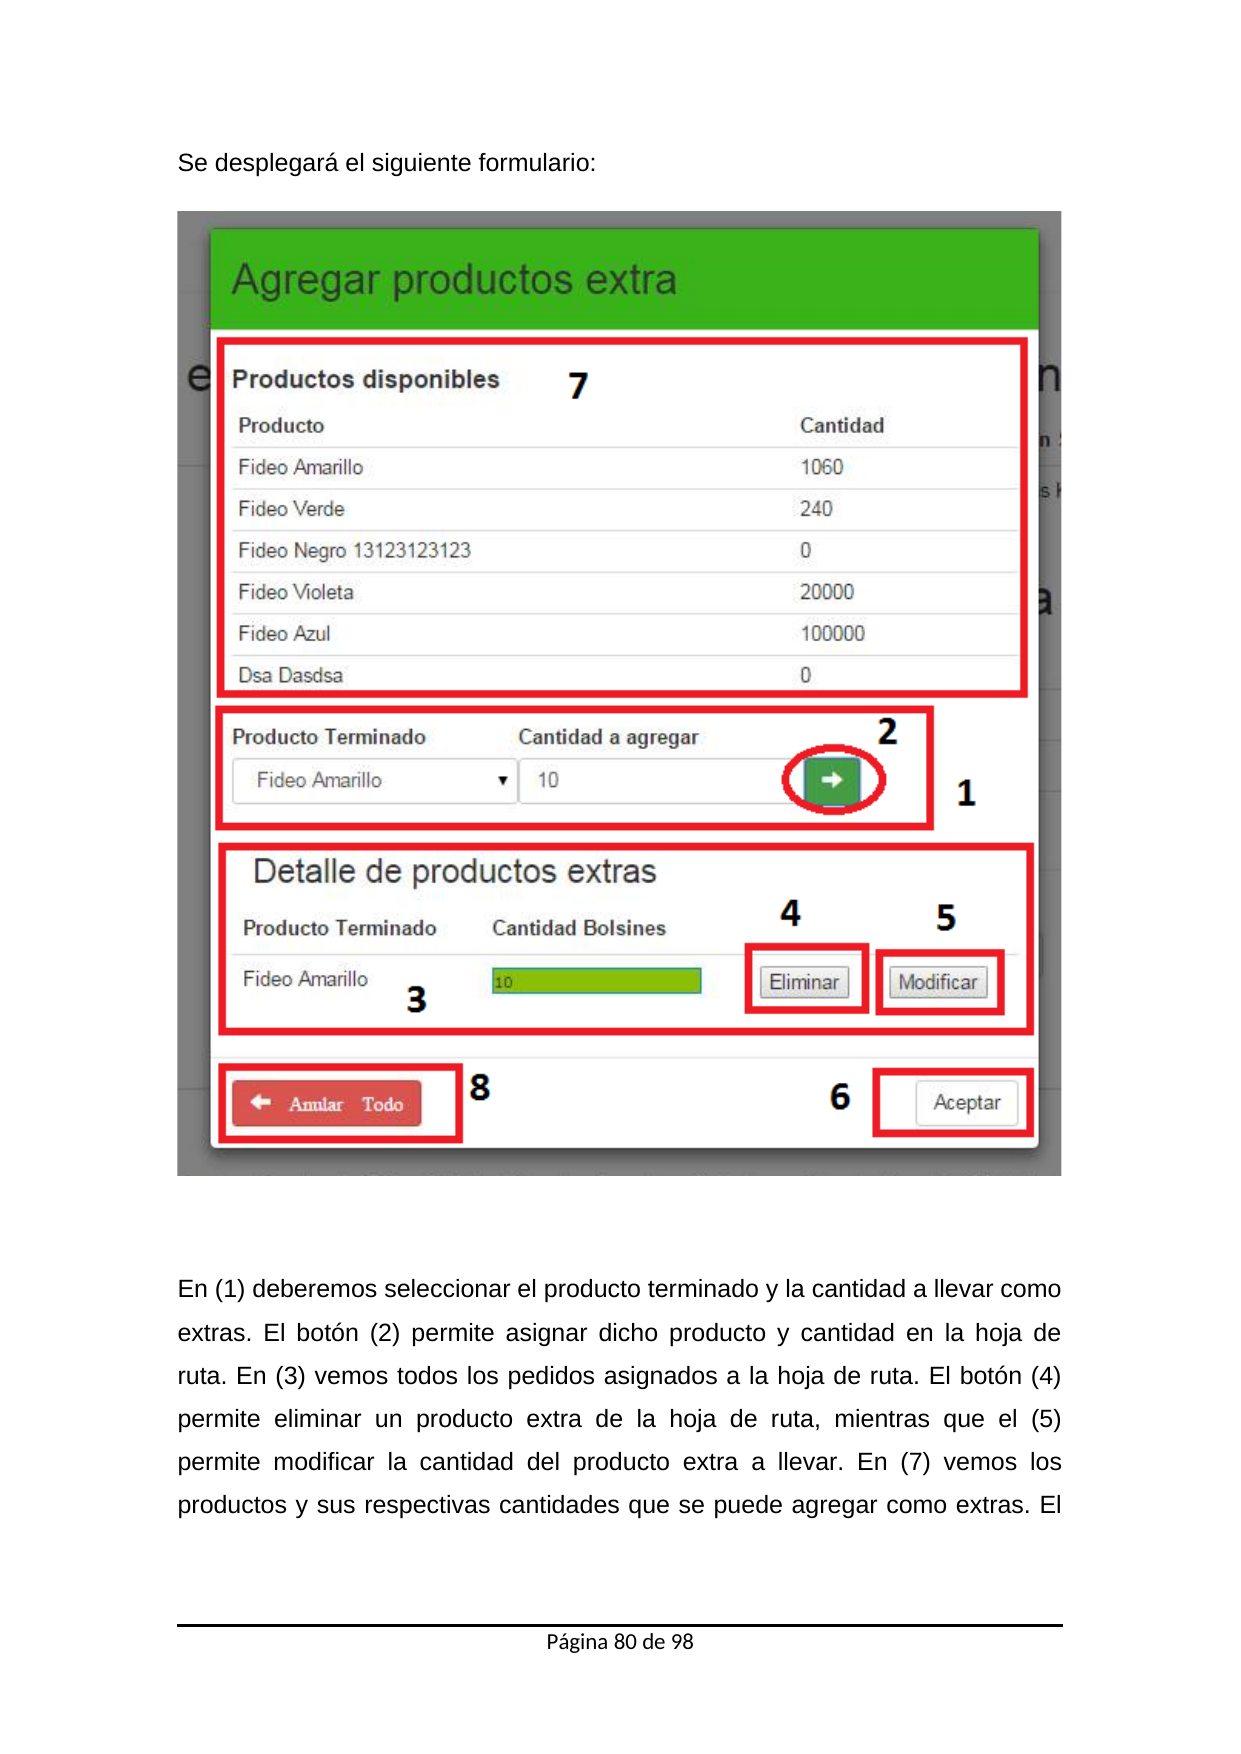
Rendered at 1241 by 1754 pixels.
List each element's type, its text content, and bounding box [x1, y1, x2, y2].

picture [177, 211, 1062, 1176]
text Se desplegará el siguiente formulario: [177, 148, 1063, 176]
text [177, 1274, 1063, 1519]
